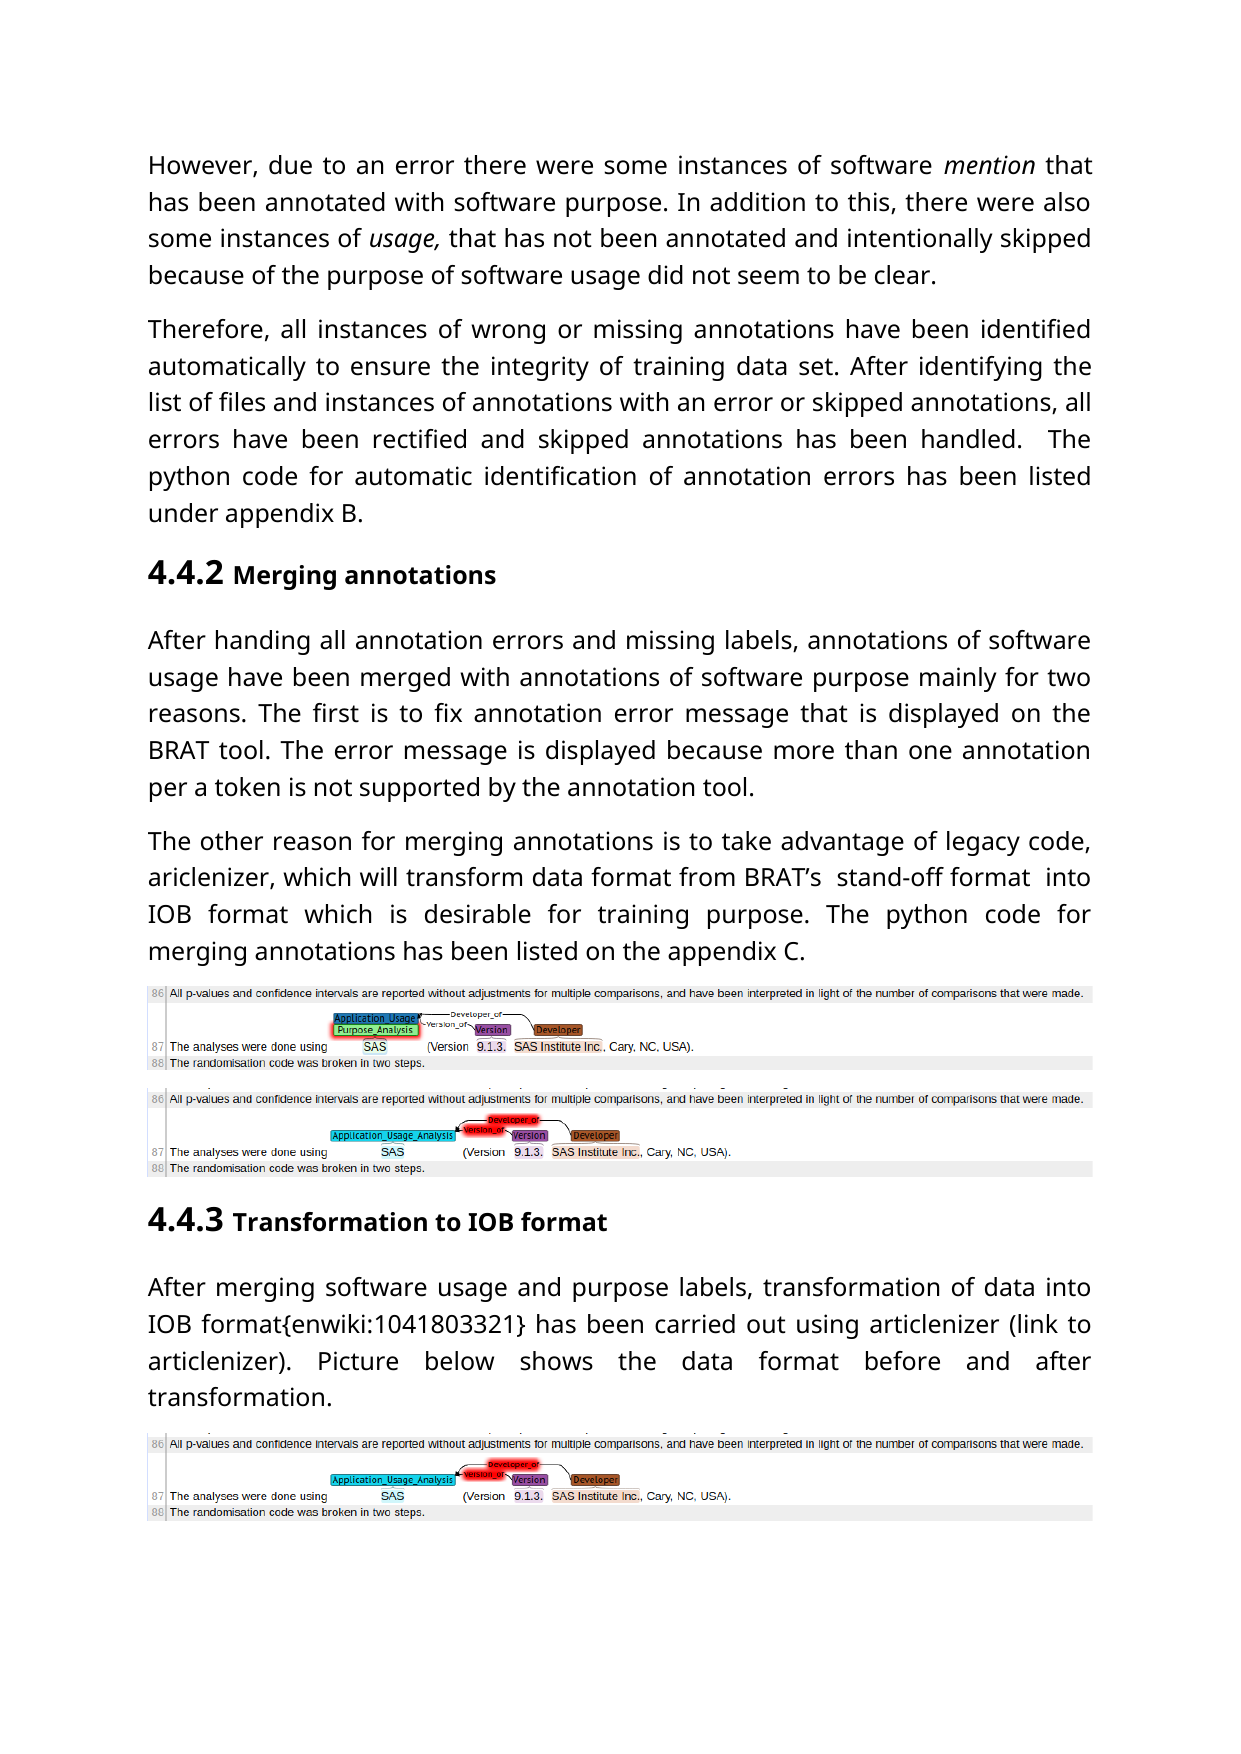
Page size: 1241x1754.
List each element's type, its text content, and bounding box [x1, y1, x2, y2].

text After handing all annotation errors and missing labels, annotations of software usage have been merged with annotations of software purpose mainly for two reasons. The first is to fix annotation error message that is displayed on the BRAT tool. The error message is displayed because more than one annotation per a token is not supported by the annotation tool. [148, 623, 1093, 804]
text After merging software usage and purpose labels, transformation of data into IOB format{enwiki:1041803321} has been carried out using articlenizer (link to articlenizer). Picture below shows the data format before and after transformation. [148, 1269, 1093, 1414]
subtitle Transformation to IOB format [148, 1196, 1093, 1241]
picture [147, 1433, 1093, 1521]
picture [147, 1088, 1093, 1177]
picture [147, 986, 1093, 1070]
text Therefore, all instances of wrong or missing annotations have been identified automatically to ensure the integrity of training data set. After identifying the list of files and instances of annotations with an error or skipped annotations, all errors have been rectified and skipped annotations has been handled. The python code for automatic identification of annotation errors has been listed under appendix B. [148, 311, 1093, 529]
text The other reason for merging annotations is to take advantage of legacy code, ariclenizer, which will transform data format from BRAT’s stand-off format into IOB format which is desirable for training purpose. The python code for merging annotations has been listed on the appendix C. [148, 823, 1093, 967]
subtitle Merging annotations [148, 549, 1093, 594]
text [148, 148, 1093, 292]
